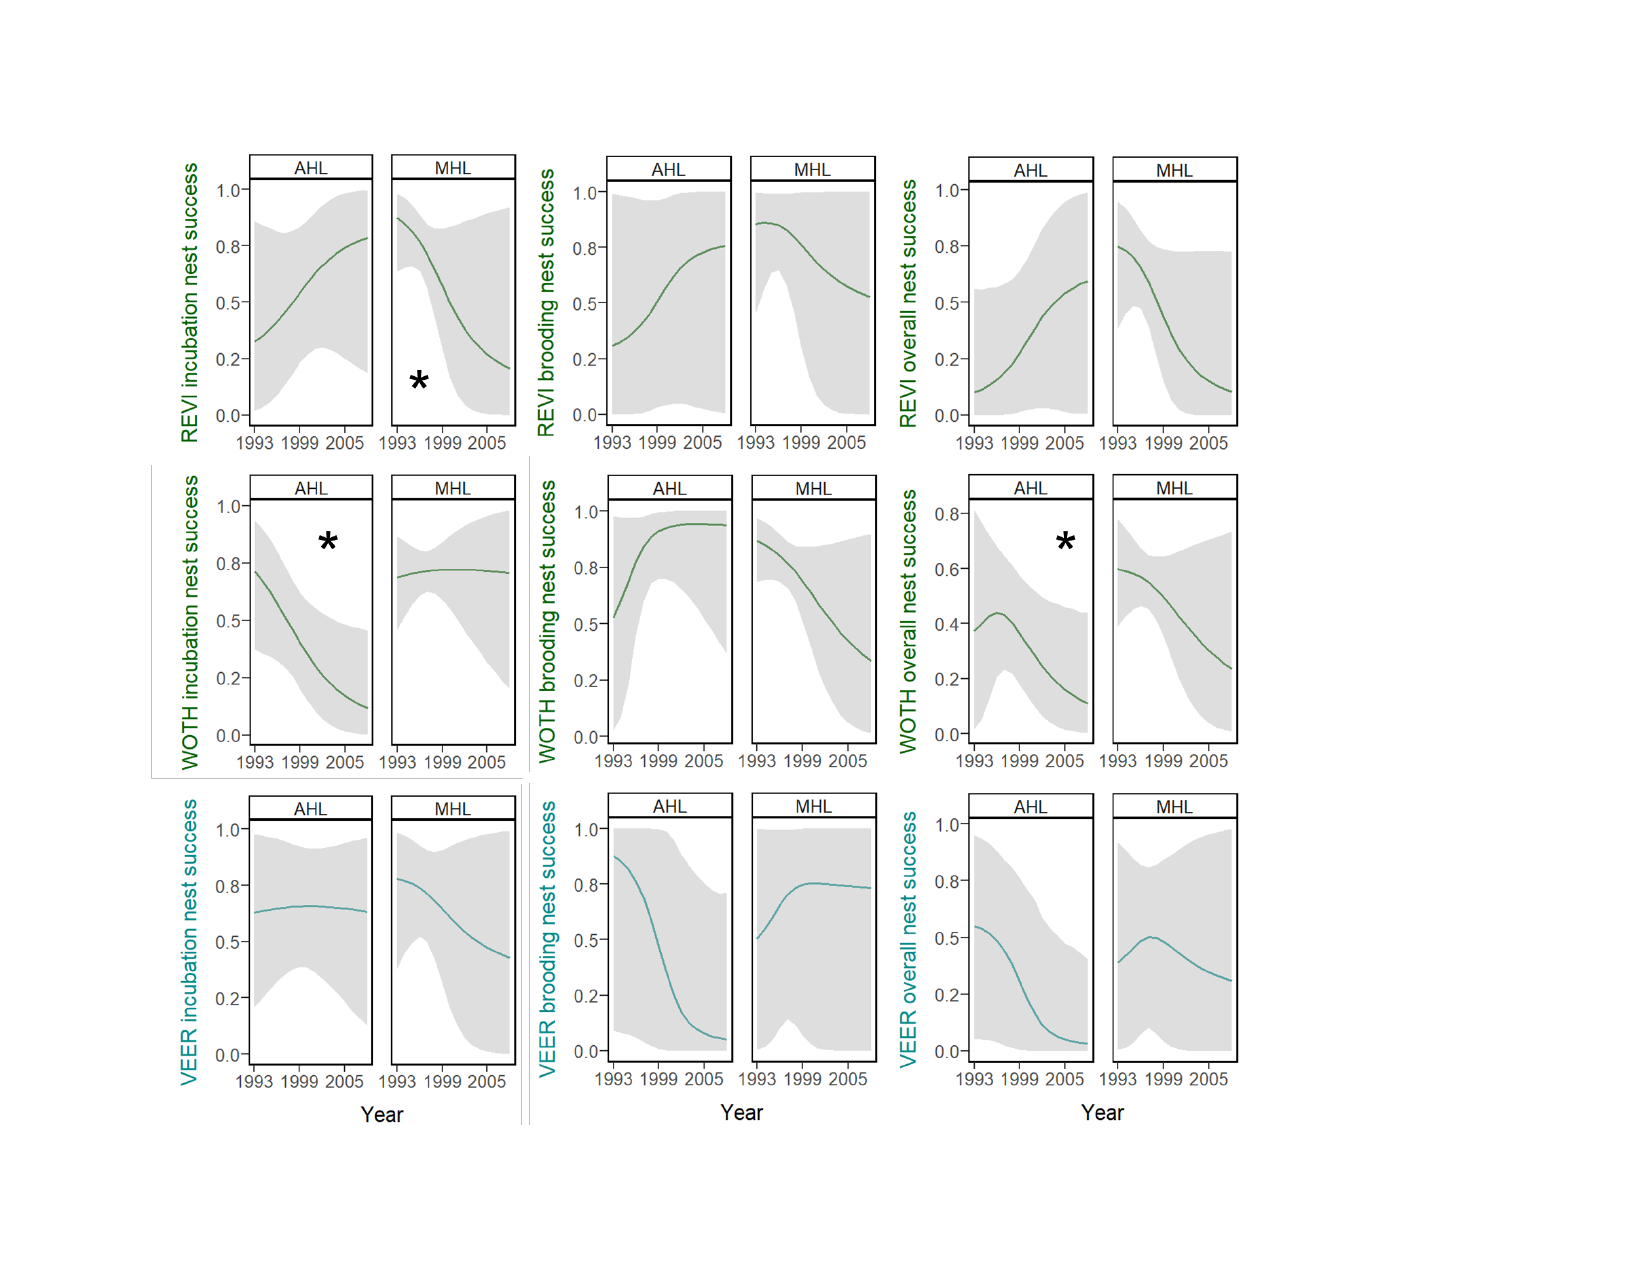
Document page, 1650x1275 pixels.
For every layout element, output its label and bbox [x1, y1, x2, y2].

picture [150, 150, 1262, 1125]
